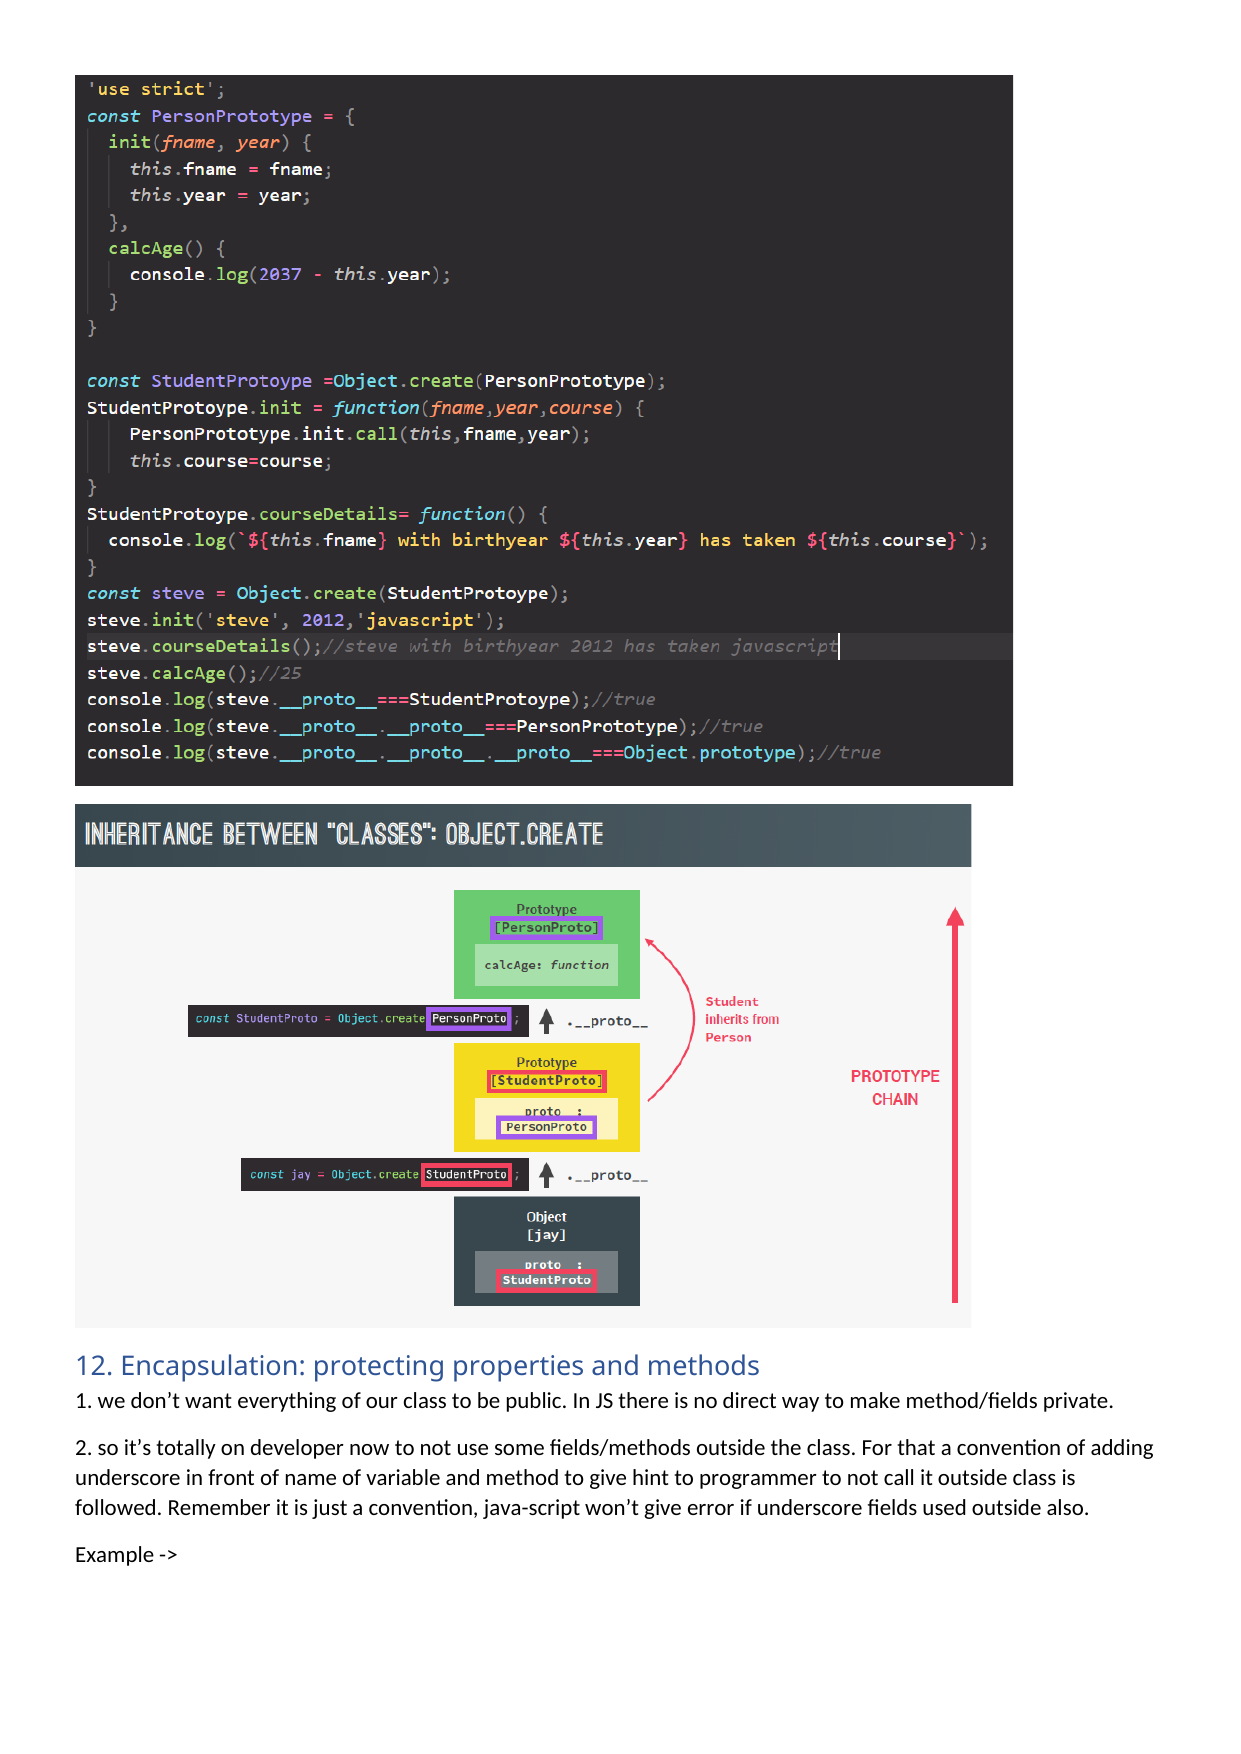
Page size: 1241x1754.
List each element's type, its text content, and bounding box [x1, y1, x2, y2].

picture [75, 75, 1014, 786]
text 2. so it’s totally on developer now to not use some fields/methods outside the class. For that a convention of adding underscore in front of name of variable and method to give hint to programmer to not call it outside class is followed. Remember it is just a convention, java-script won’t give error if underscore fields used outside also. [75, 1433, 1165, 1521]
text Example -> [75, 1540, 1165, 1568]
subtitle 12. Encapsulation: protecting properties and methods [75, 1346, 1165, 1383]
picture [75, 804, 972, 1328]
text 1. we don’t want everything of our class to be public. In JS there is no direct way to make method/fields private. [75, 1386, 1165, 1414]
